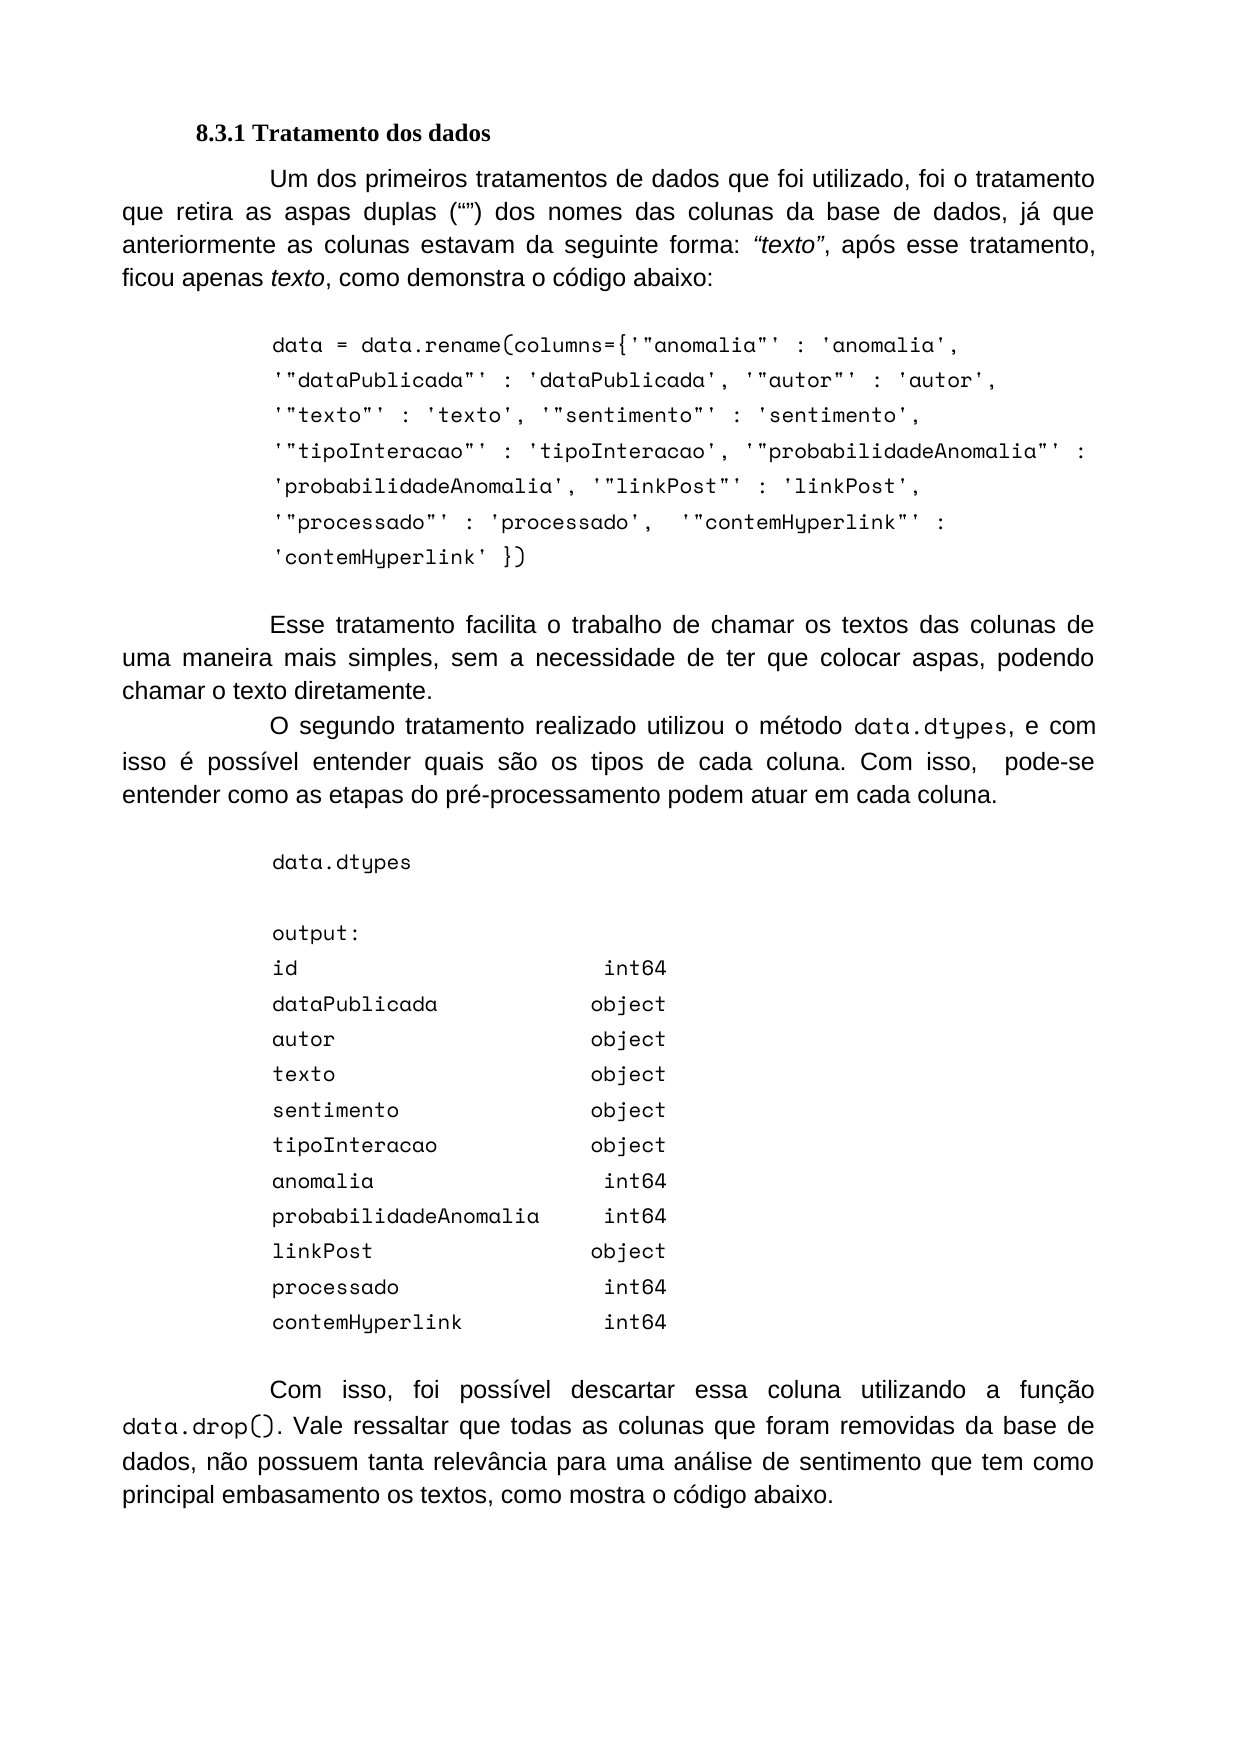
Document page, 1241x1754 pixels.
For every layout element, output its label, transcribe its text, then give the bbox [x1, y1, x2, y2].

text contemHyperlink int64 [272, 1306, 1096, 1337]
text sentimento object [272, 1094, 1096, 1125]
text processado int64 [272, 1271, 1096, 1302]
text O segundo tratamento realizado utilizou o método data.dtypes, e com isso é possível entender quais são os tipos de cada coluna. Com isso, pode-se entender como as etapas do pré-processamento podem atuar em cada coluna. [122, 709, 1096, 809]
text texto object [272, 1058, 1096, 1089]
text output: [272, 917, 1096, 948]
text probabilidadeAnomalia int64 [272, 1200, 1096, 1231]
text data.dtypes [272, 846, 1096, 877]
text Esse tratamento facilita o trabalho de chamar os textos das colunas de uma maneira mais simples, sem a necessidade de ter que colocar aspas, podendo chamar o texto diretamente. [122, 610, 1096, 704]
text anomalia int64 [272, 1165, 1096, 1196]
text linkPost object [272, 1236, 1096, 1266]
text dataPublicada object [272, 988, 1096, 1018]
text data = data.rename(columns={'"anomalia"' : 'anomalia', '"dataPublicada"' : 'dataPublicada', '"autor"' : 'autor', '"texto"' : 'texto', '"sentimento"' : 'sentimento', '"tipoInteracao"' : 'tipoInteracao', '"probabilidadeAnomalia"' : 'probabilidadeAnomalia', '"linkPost"' : 'linkPost', '"processado"' : 'processado', '"contemHyperlink"' : 'contemHyperlink' }) [272, 329, 1096, 572]
subtitle 8.3.1 Tratamento dos dados [122, 118, 1096, 147]
text autor object [272, 1023, 1096, 1054]
text Com isso, foi possível descartar essa coluna utilizando a função data.drop(). Vale ressaltar que todas as colunas que foram removidas da base de dados, não possuem tanta relevância para uma análise de sentimento que tem como principal embasamento os textos, como mostra o código abaixo. [122, 1375, 1096, 1509]
text tipoInteracao object [272, 1129, 1096, 1160]
text Um dos primeiros tratamentos de dados que foi utilizado, foi o tratamento que retira as aspas duplas (“”) dos nomes das colunas da base de dados, já que anteriormente as colunas estavam da seguinte forma: “texto”, após esse tratamento, ficou apenas texto, como demonstra o código abaixo: [122, 164, 1096, 291]
text id int64 [272, 952, 1096, 983]
